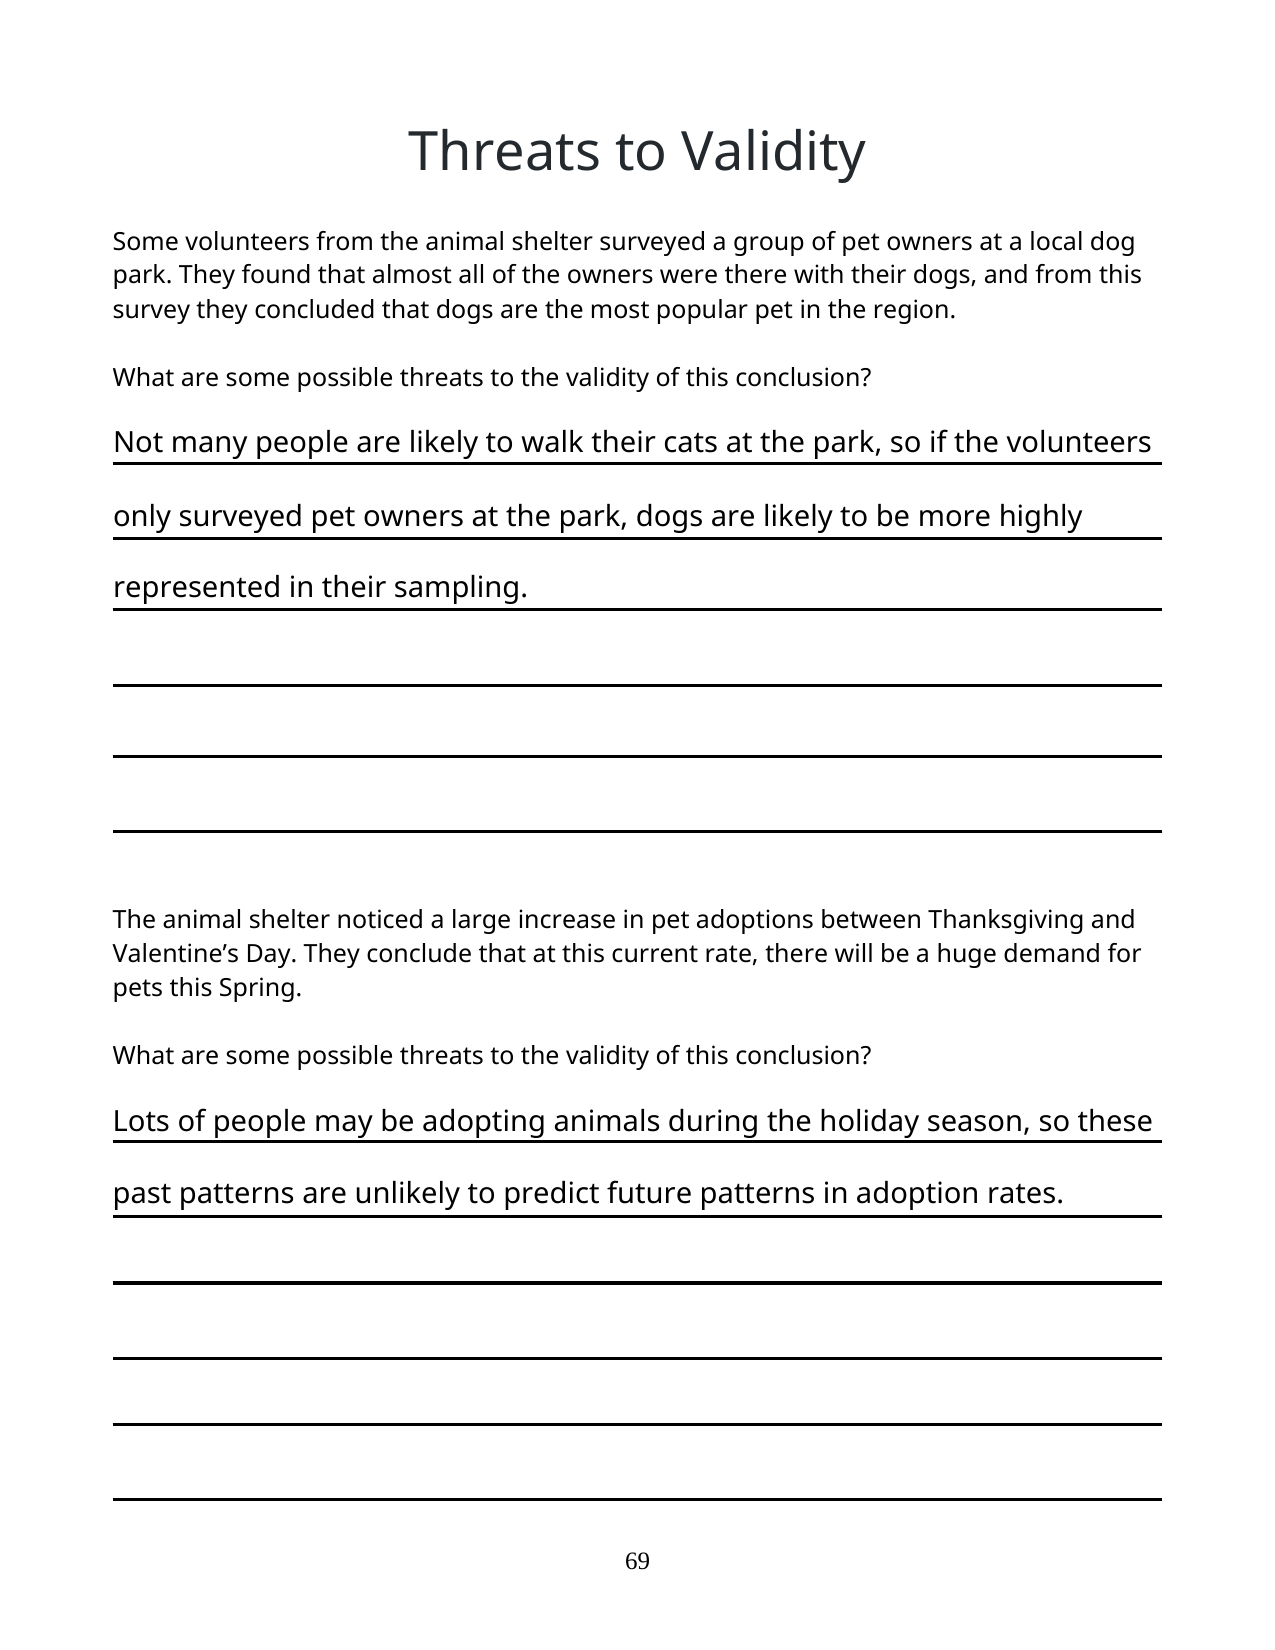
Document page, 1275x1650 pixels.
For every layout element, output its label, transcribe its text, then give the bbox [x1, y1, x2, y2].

text Some volunteers from the animal shelter surveyed a group of pet owners at a local dog park. They found that almost all of the owners were there with their dogs, and from this survey they concluded that dogs are the most popular pet in the region. [112, 223, 1162, 325]
text What are some possible threats to the validity of this conclusion? [112, 1038, 1162, 1072]
subtitle Threats to Validity [112, 112, 1162, 186]
text What are some possible threats to the validity of this conclusion? [112, 359, 1162, 393]
text The animal shelter noticed a large increase in pet adoptions between Thanksgiving and Valentine’s Day. They conclude that at this current rate, there will be a huge demand for pets this Spring. [112, 902, 1162, 1004]
